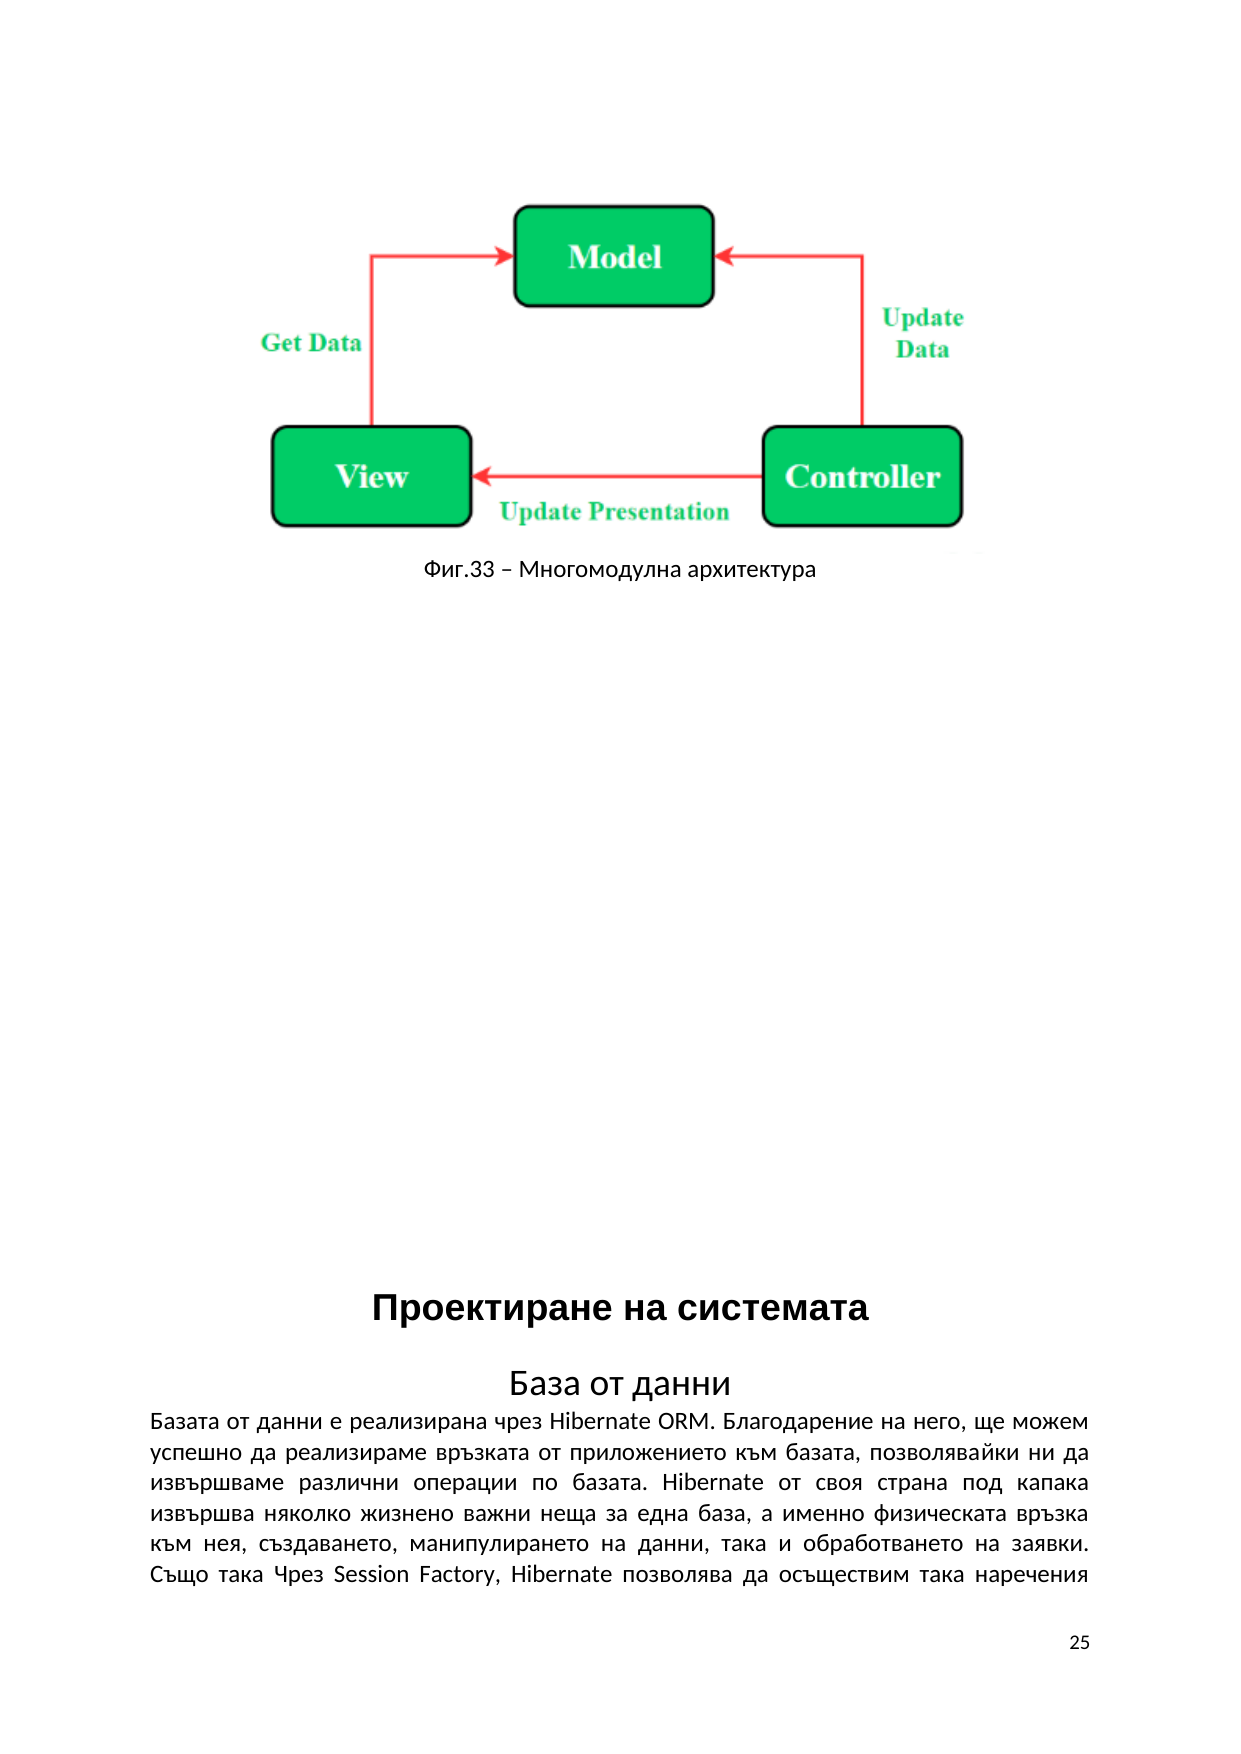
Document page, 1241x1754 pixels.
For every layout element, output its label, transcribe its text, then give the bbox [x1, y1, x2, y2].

subtitle Проектиране на системата [150, 1286, 1090, 1329]
text Фиг.33 – Многомодулна архитектура [150, 553, 1090, 584]
picture [255, 150, 986, 554]
subtitle База от данни [150, 1359, 1090, 1405]
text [150, 1405, 1090, 1588]
